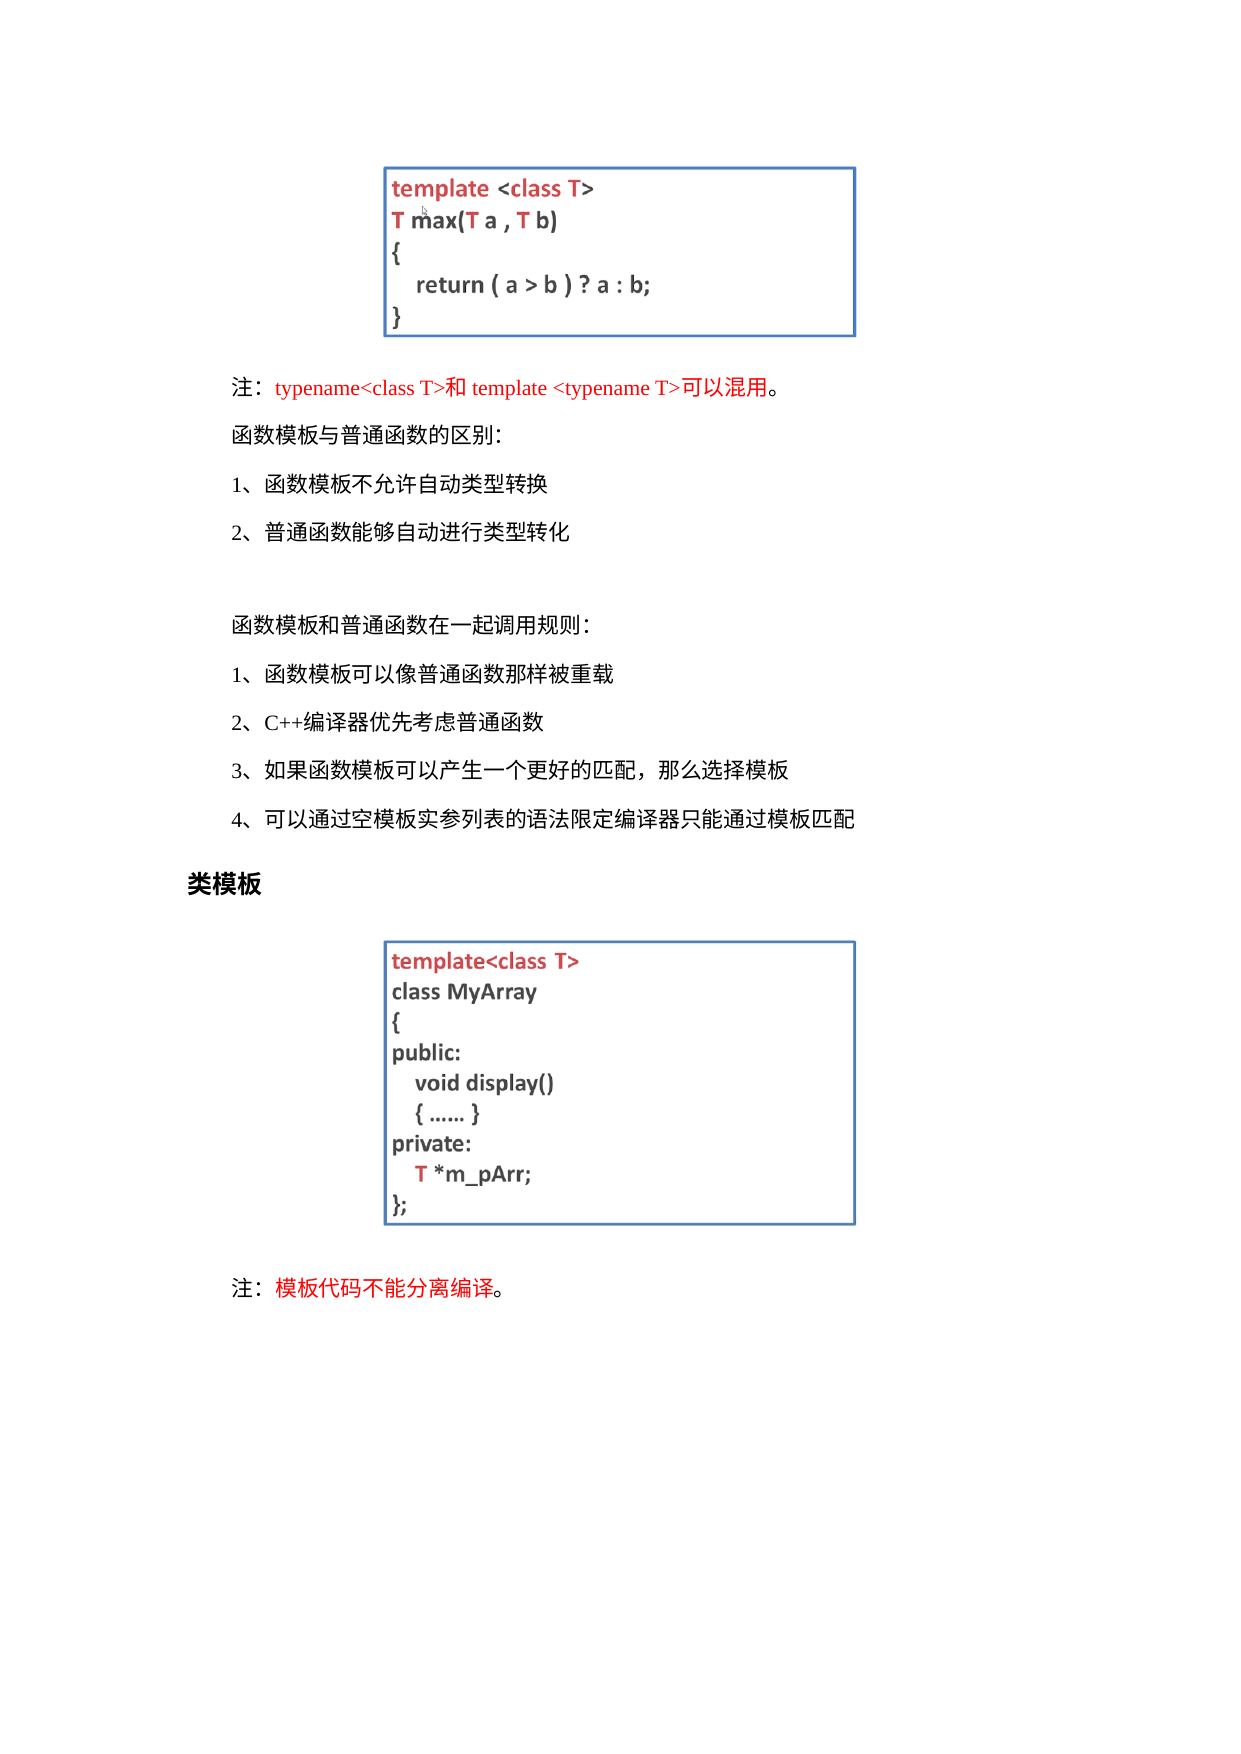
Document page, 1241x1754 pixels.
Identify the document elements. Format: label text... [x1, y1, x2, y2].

list 可以通过空模板实参列表的语法限定编译器只能通过模板匹配 [187, 801, 1053, 834]
text 注：模板代码不能分离编译。 [187, 1270, 1053, 1303]
list 函数模板不允许自动类型转换 [187, 466, 1053, 499]
list 普通函数能够自动进行类型转化 [187, 514, 1053, 547]
text 函数模板与普通函数的区别： [187, 418, 1053, 450]
list 函数模板可以像普通函数那样被重载 [187, 656, 1053, 689]
list C++编译器优先考虑普通函数 [187, 705, 1053, 737]
list 如果函数模板可以产生一个更好的匹配，那么选择模板 [187, 753, 1053, 786]
picture [371, 162, 869, 345]
text 注：typename<class T>和template <typename T>可以混用。 [187, 369, 1053, 402]
picture [371, 932, 870, 1231]
list 函数模板和普通函数在一起调用规则： [187, 608, 1053, 641]
subtitle 类模板 [187, 850, 1053, 915]
